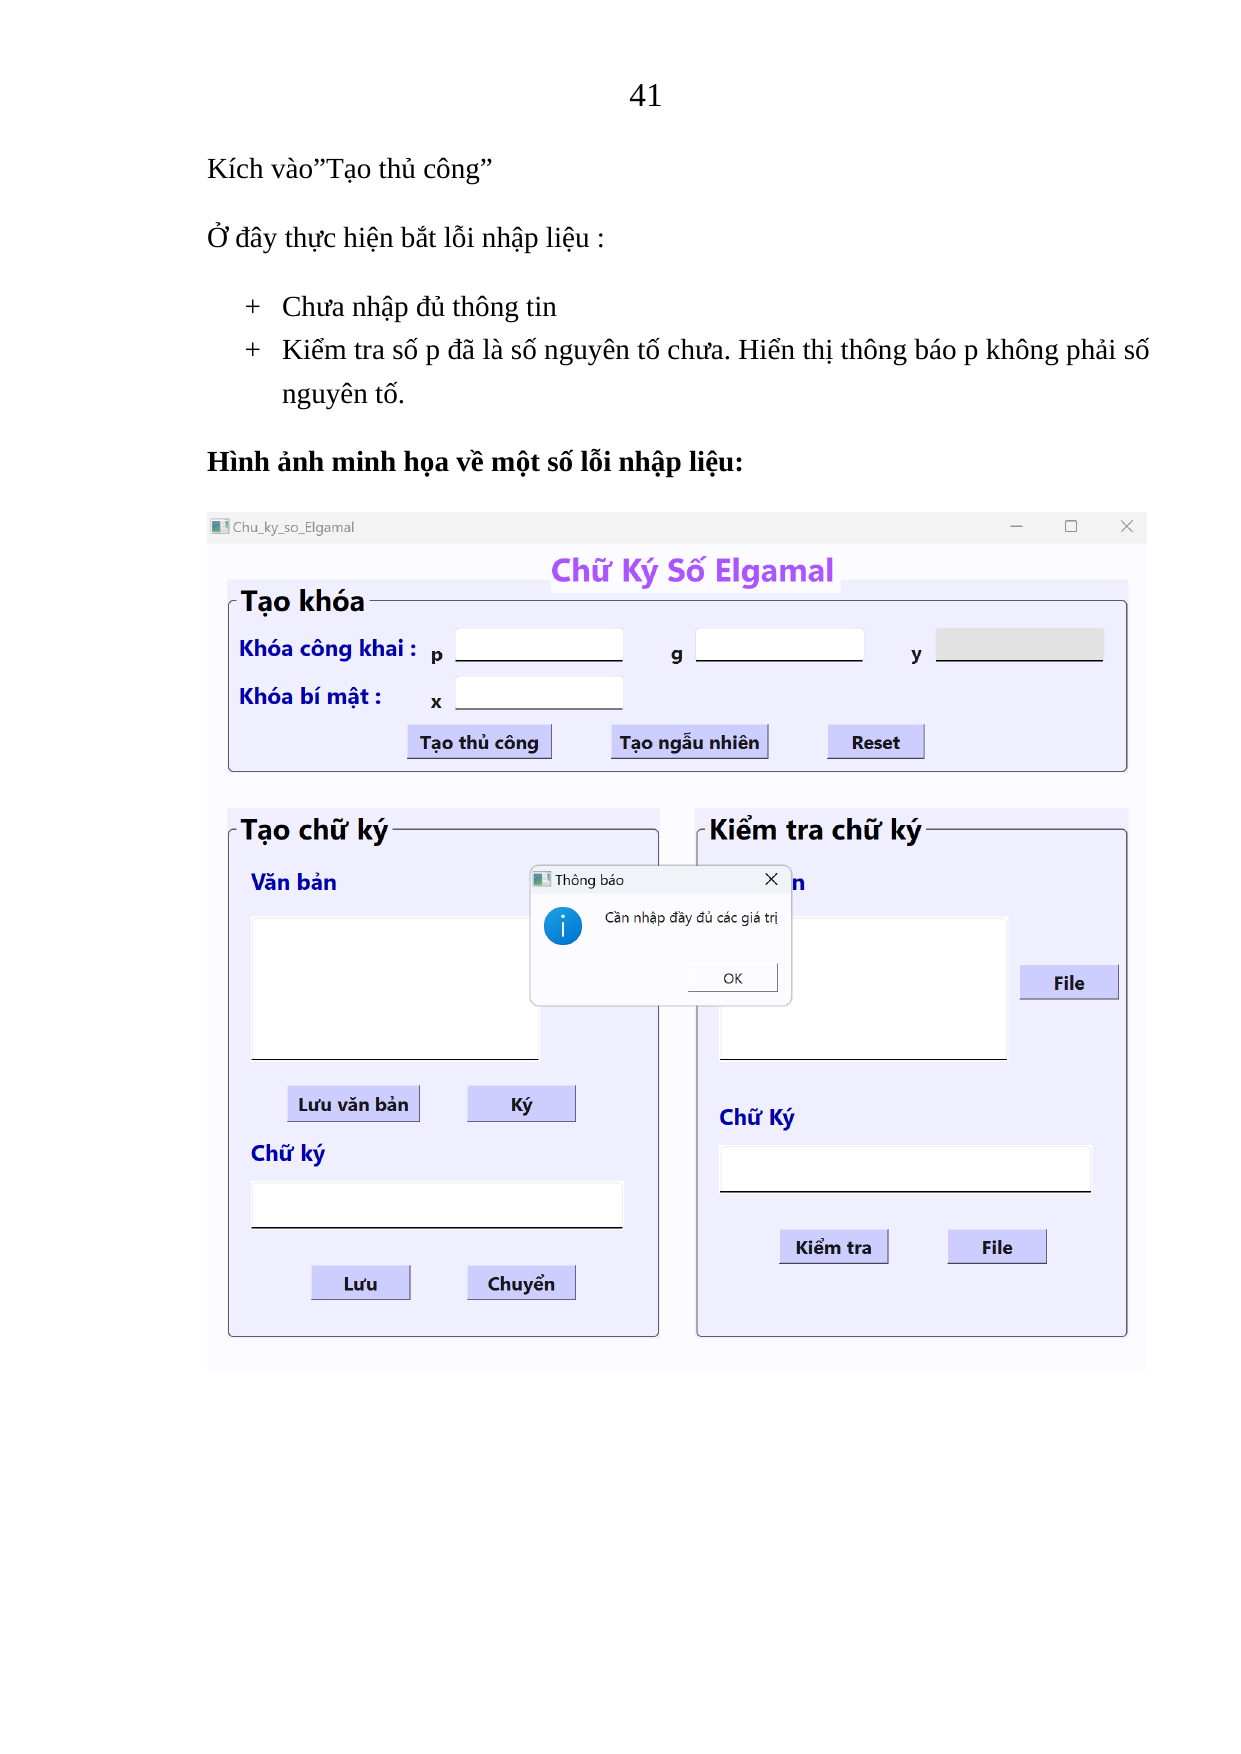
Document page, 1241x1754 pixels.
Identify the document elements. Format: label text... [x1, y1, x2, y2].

text Ở đây thực hiện bắt lỗi nhập liệu : [207, 220, 1151, 254]
list Kiểm tra số p đã là số nguyên tố chưa. Hiển thị thông báo p không phải số nguyên tố. [244, 332, 1151, 409]
picture [206, 512, 1147, 1370]
list Chưa nhập đủ thông tin [244, 289, 1151, 322]
text Kích vào”Tạo thủ công” [207, 152, 1122, 185]
text Hình ảnh minh họa về một số lỗi nhập liệu: [207, 444, 1151, 478]
